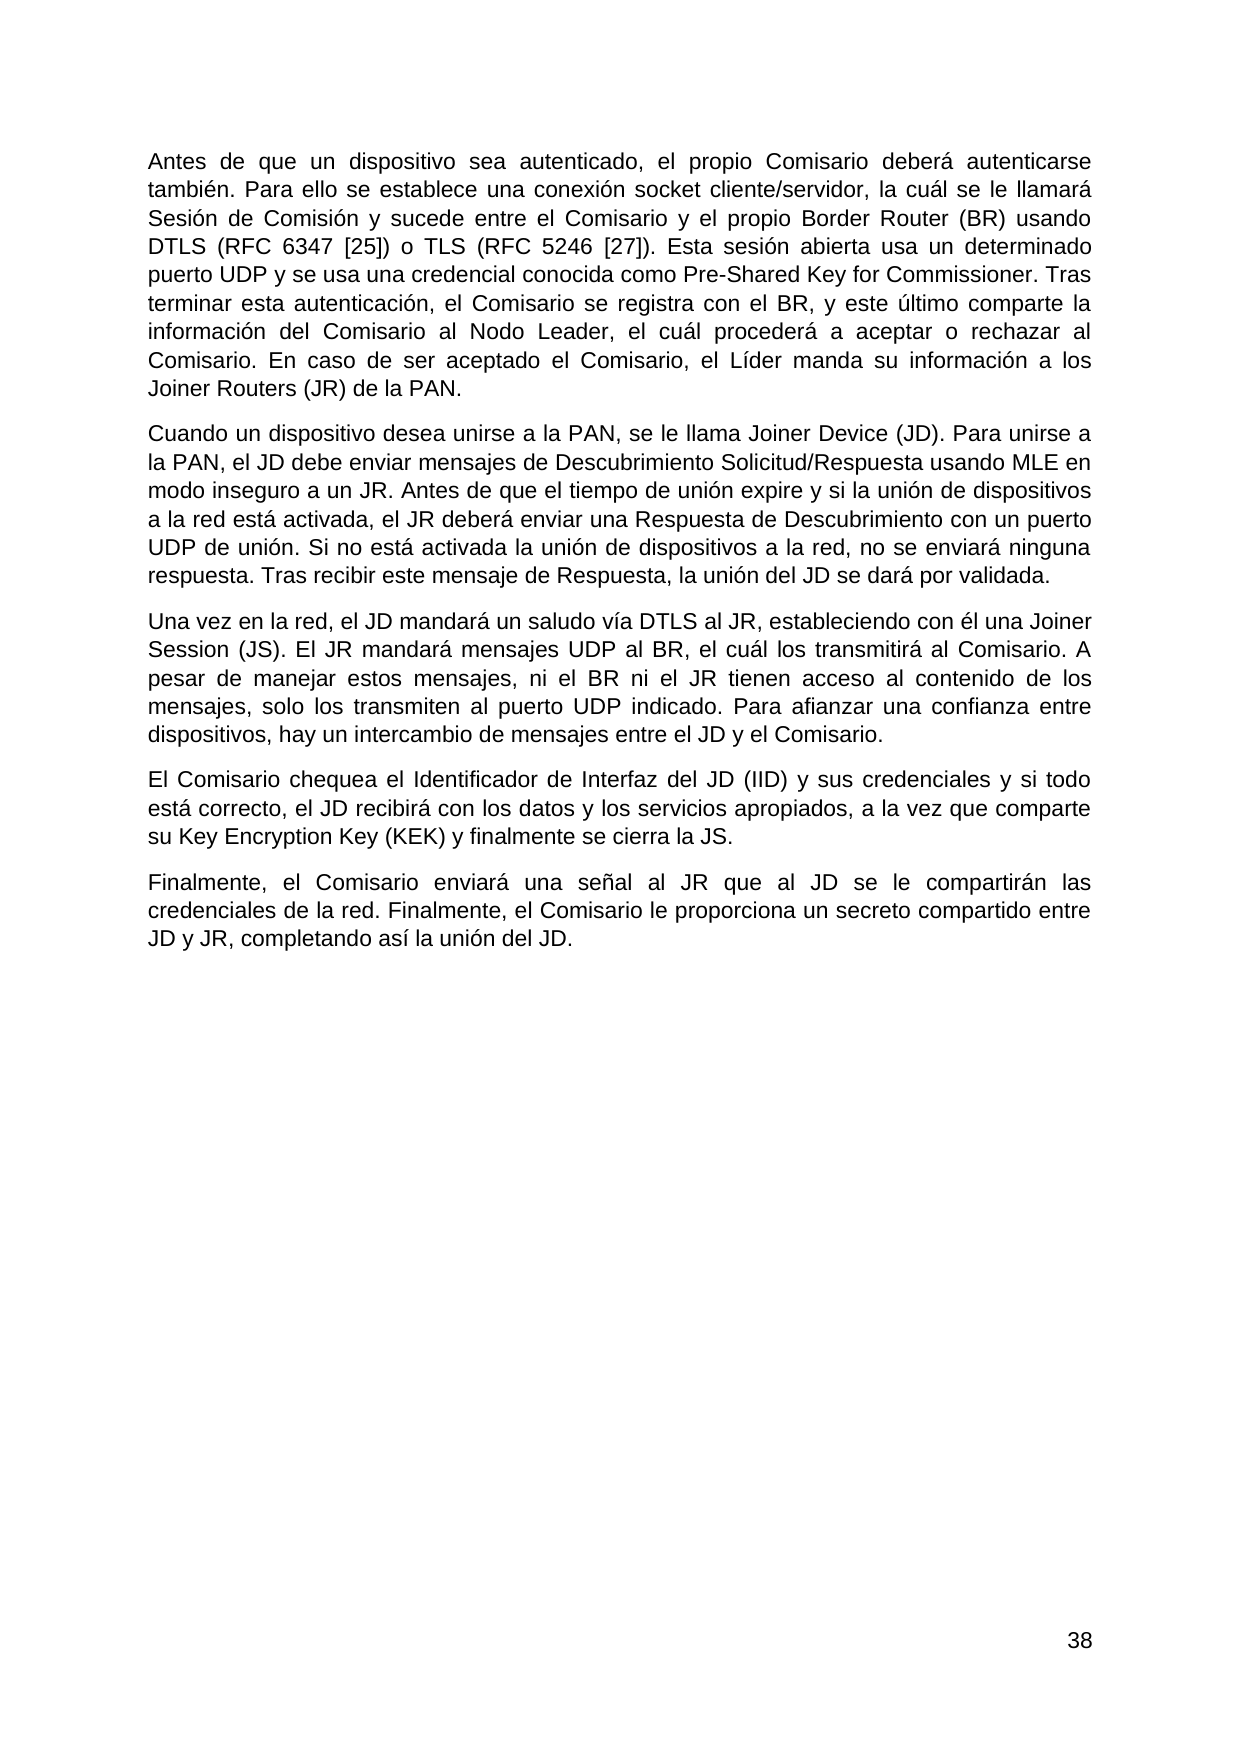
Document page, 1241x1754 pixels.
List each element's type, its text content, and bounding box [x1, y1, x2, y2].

text Cuando un dispositivo desea unirse a la PAN, se le llama Joiner Device (JD). Para unirse a la PAN, el JD debe enviar mensajes de Descubrimiento Solicitud/Respuesta usando MLE en modo inseguro a un JR. Antes de que el tiempo de unión expire y si la unión de dispositivos a la red está activada, el JR deberá enviar una Respuesta de Descubrimiento con un puerto UDP de unión. Si no está activada la unión de dispositivos a la red, no se enviará ninguna respuesta. Tras recibir este mensaje de Respuesta, la unión del JD se dará por validada. [148, 420, 1092, 589]
text Una vez en la red, el JD mandará un saludo vía DTLS al JR, estableciendo con él una Joiner Session (JS). El JR mandará mensajes UDP al BR, el cuál los transmitirá al Comisario. A pesar de manejar estos mensajes, ni el BR ni el JR tienen acceso al contenido de los mensajes, solo los transmiten al puerto UDP indicado. Para afianzar una confianza entre dispositivos, hay un intercambio de mensajes entre el JD y el Comisario. [148, 608, 1092, 748]
text El Comisario chequea el Identificador de Interfaz del JD (IID) y sus credenciales y si todo está correcto, el JD recibirá con los datos y los servicios apropiados, a la vez que comparte su Key Encryption Key (KEK) y finalmente se cierra la JS. [148, 766, 1092, 850]
text Antes de que un dispositivo sea autenticado, el propio Comisario deberá autenticarse también. Para ello se establece una conexión socket cliente/servidor, la cuál se le llamará Sesión de Comisión y sucede entre el Comisario y el propio Border Router (BR) usando DTLS (RFC 6347 [25]) o TLS (RFC 5246 [27]). Esta sesión abierta usa un determinado puerto UDP y se usa una credencial conocida como Pre-Shared Key for Commissioner. Tras terminar esta autenticación, el Comisario se registra con el BR, y este último comparte la información del Comisario al Nodo Leader, el cuál procederá a aceptar o rechazar al Comisario. En caso de ser aceptado el Comisario, el Líder manda su información a los Joiner Routers (JR) de la PAN. [148, 148, 1092, 402]
text Finalmente, el Comisario enviará una señal al JR que al JD se le compartirán las credenciales de la red. Finalmente, el Comisario le proporciona un secreto compartido entre JD y JR, completando así la unión del JD. [148, 868, 1092, 952]
